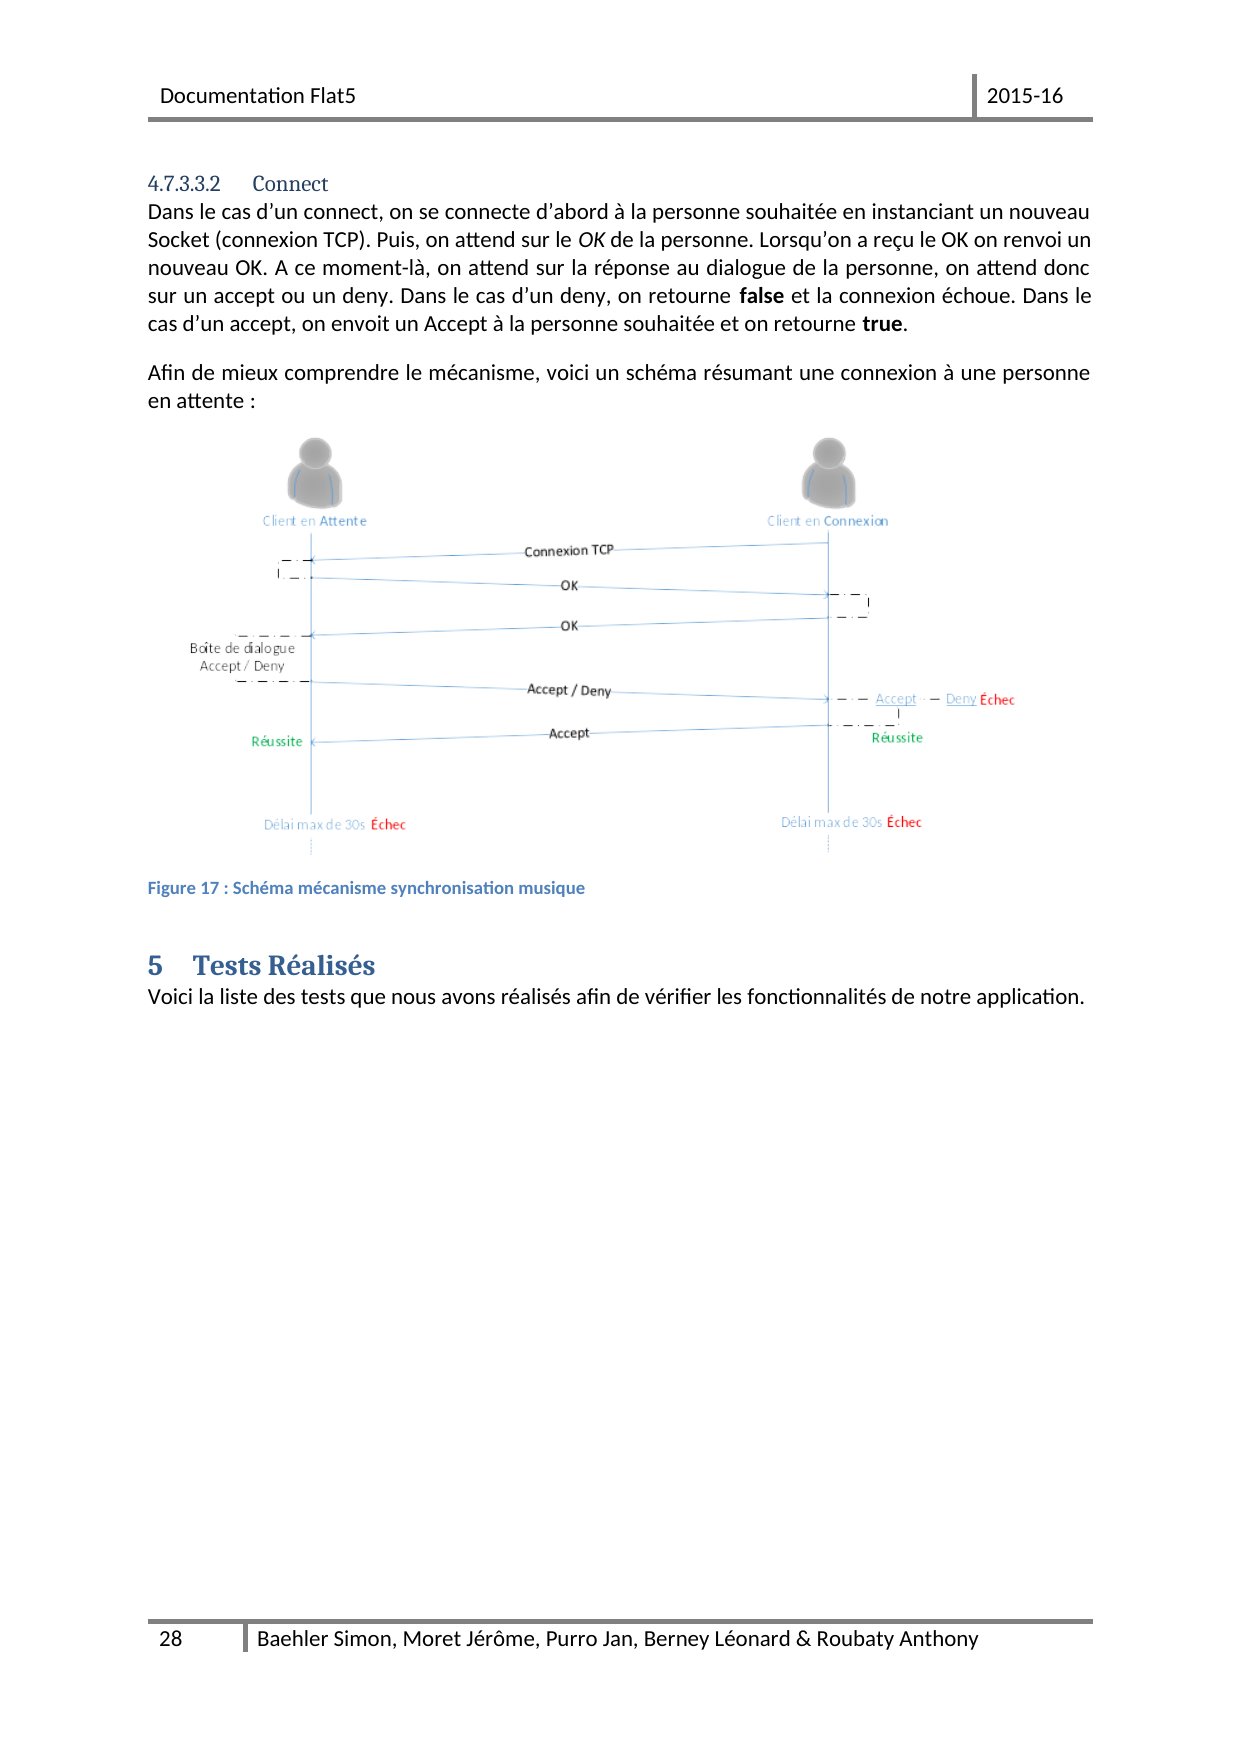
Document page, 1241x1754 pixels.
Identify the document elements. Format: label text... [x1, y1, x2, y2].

subtitle Tests Réalisés [148, 949, 1092, 982]
text Dans le cas d’un connect, on se connecte d’abord à la personne souhaitée en instanciant un nouveau Socket (connexion TCP). Puis, on attend sur le OK de la personne. Lorsqu’on a reçu le OK on renvoi un nouveau OK. A ce moment-là, on attend sur la réponse au dialogue de la personne, on attend donc sur un accept ou un deny. Dans le cas d’un deny, on retourne false et la connexion échoue. Dans le cas d’un accept, on envoit un Accept à la personne souhaitée et on retourne true. [148, 197, 1092, 337]
text Figure 17 : Schéma mécanisme synchronisation musique [148, 876, 1092, 899]
text Afin de mieux comprendre le mécanisme, voici un schéma résumant une connexion à une personne en attente : [148, 358, 1092, 414]
text Voici la liste des tests que nous avons réalisés afin de vérifier les fonctionnalités de notre application. [148, 982, 1092, 1010]
subtitle Connect [148, 170, 1092, 197]
